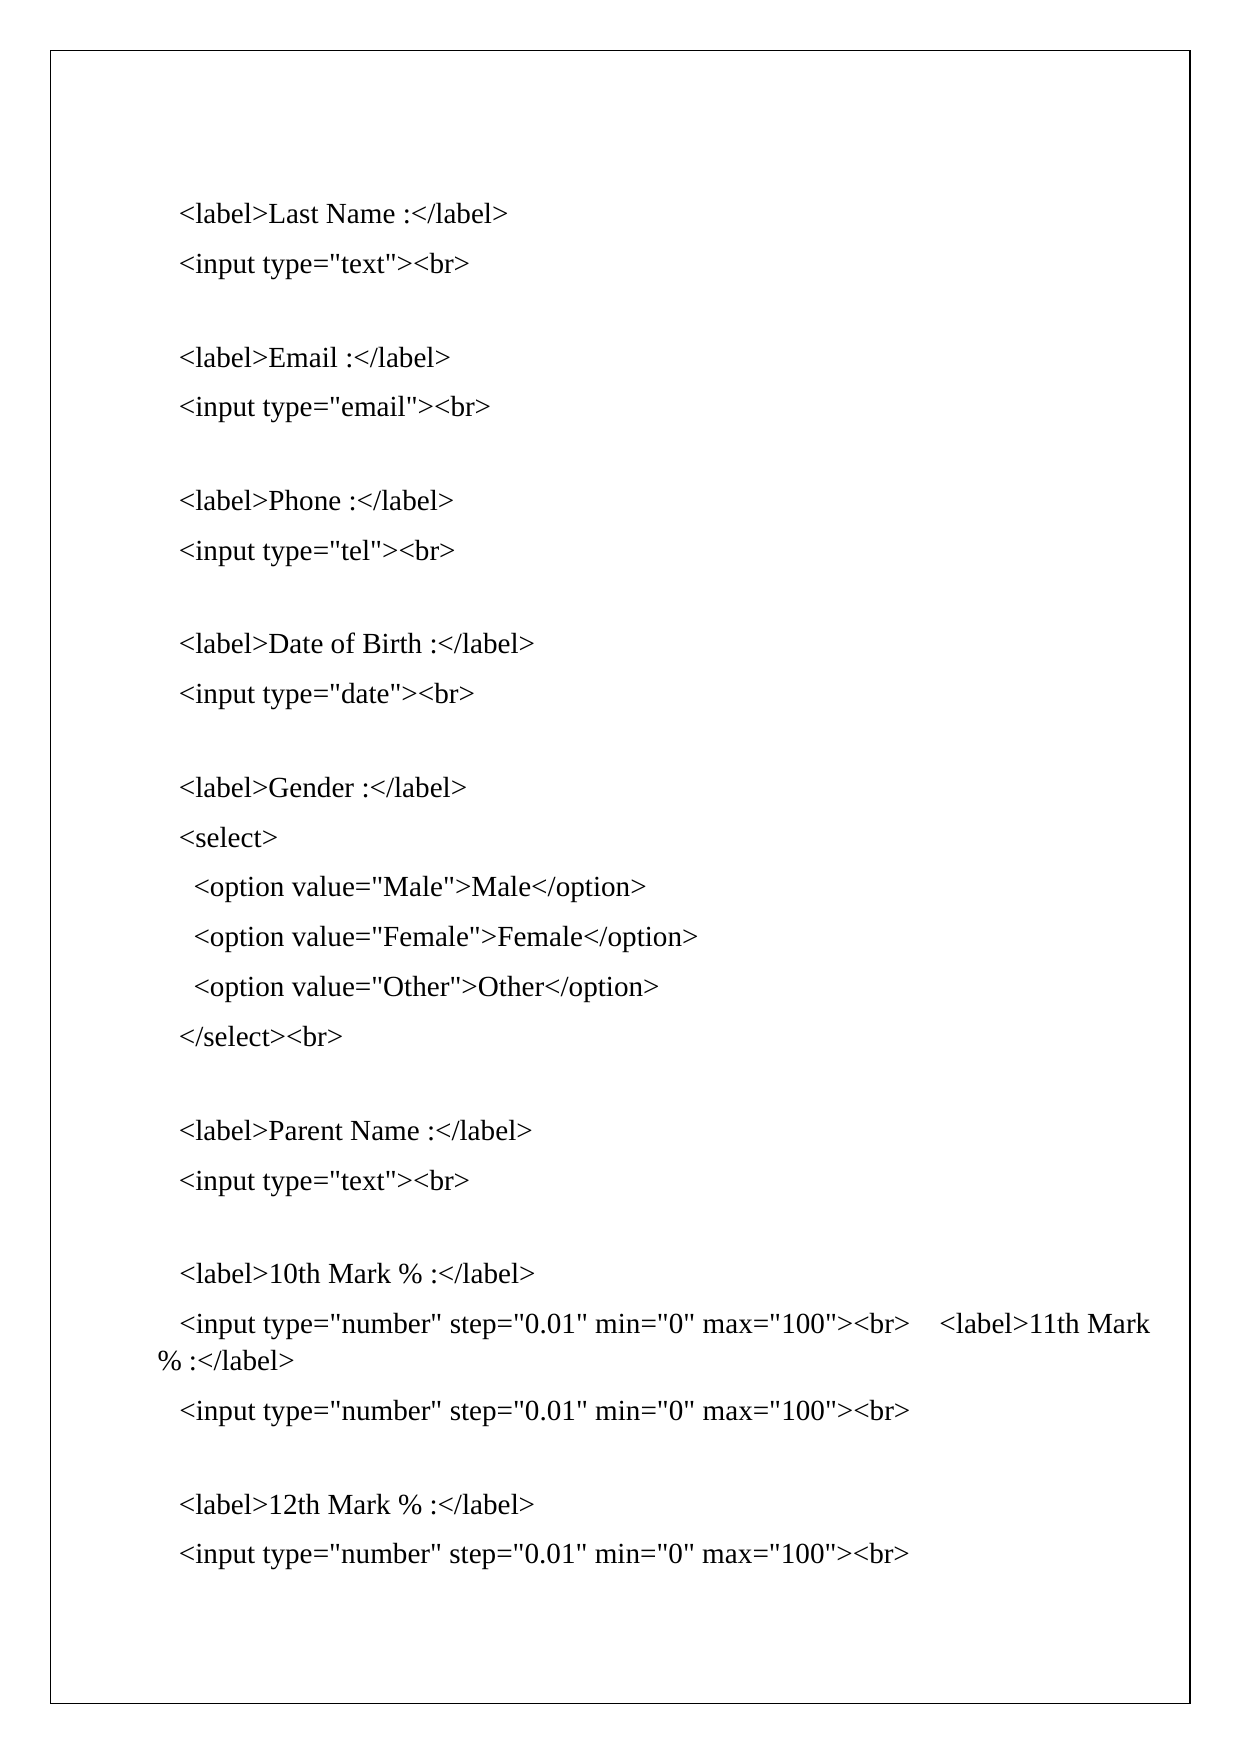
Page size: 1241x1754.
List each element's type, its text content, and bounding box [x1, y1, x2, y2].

text <label>10th Mark % :</label> [157, 1257, 1170, 1290]
text <input type="number" step="0.01" min="0" max="100"><br> <label>11th Mark % :</label> [157, 1306, 1170, 1377]
text <input type="date"><br> [149, 676, 1170, 710]
text <label>12th Mark % :</label> [149, 1487, 1170, 1520]
text <input type="number" step="0.01" min="0" max="100"><br> [149, 1537, 1170, 1570]
text <option value="Male">Male</option> [149, 869, 1170, 903]
text <label>Date of Birth :</label> [149, 627, 1170, 660]
text <label>Gender :</label> [149, 770, 1170, 803]
text <input type="email"><br> [149, 389, 1170, 423]
text <input type="text"><br> [149, 1163, 1170, 1196]
text <label>Parent Name :</label> [149, 1113, 1170, 1146]
text <option value="Female">Female</option> [149, 919, 1170, 953]
text <option value="Other">Other</option> [149, 969, 1170, 1003]
text <input type="tel"><br> [149, 533, 1170, 566]
text <input type="text"><br> [149, 246, 1170, 279]
text </select><br> [149, 1019, 1170, 1052]
text <label>Phone :</label> [149, 483, 1170, 517]
text <input type="number" step="0.01" min="0" max="100"><br> [157, 1393, 1170, 1427]
text <label>Last Name :</label> [149, 196, 1170, 229]
text <select> [149, 820, 1170, 853]
text <label>Email :</label> [149, 340, 1170, 373]
